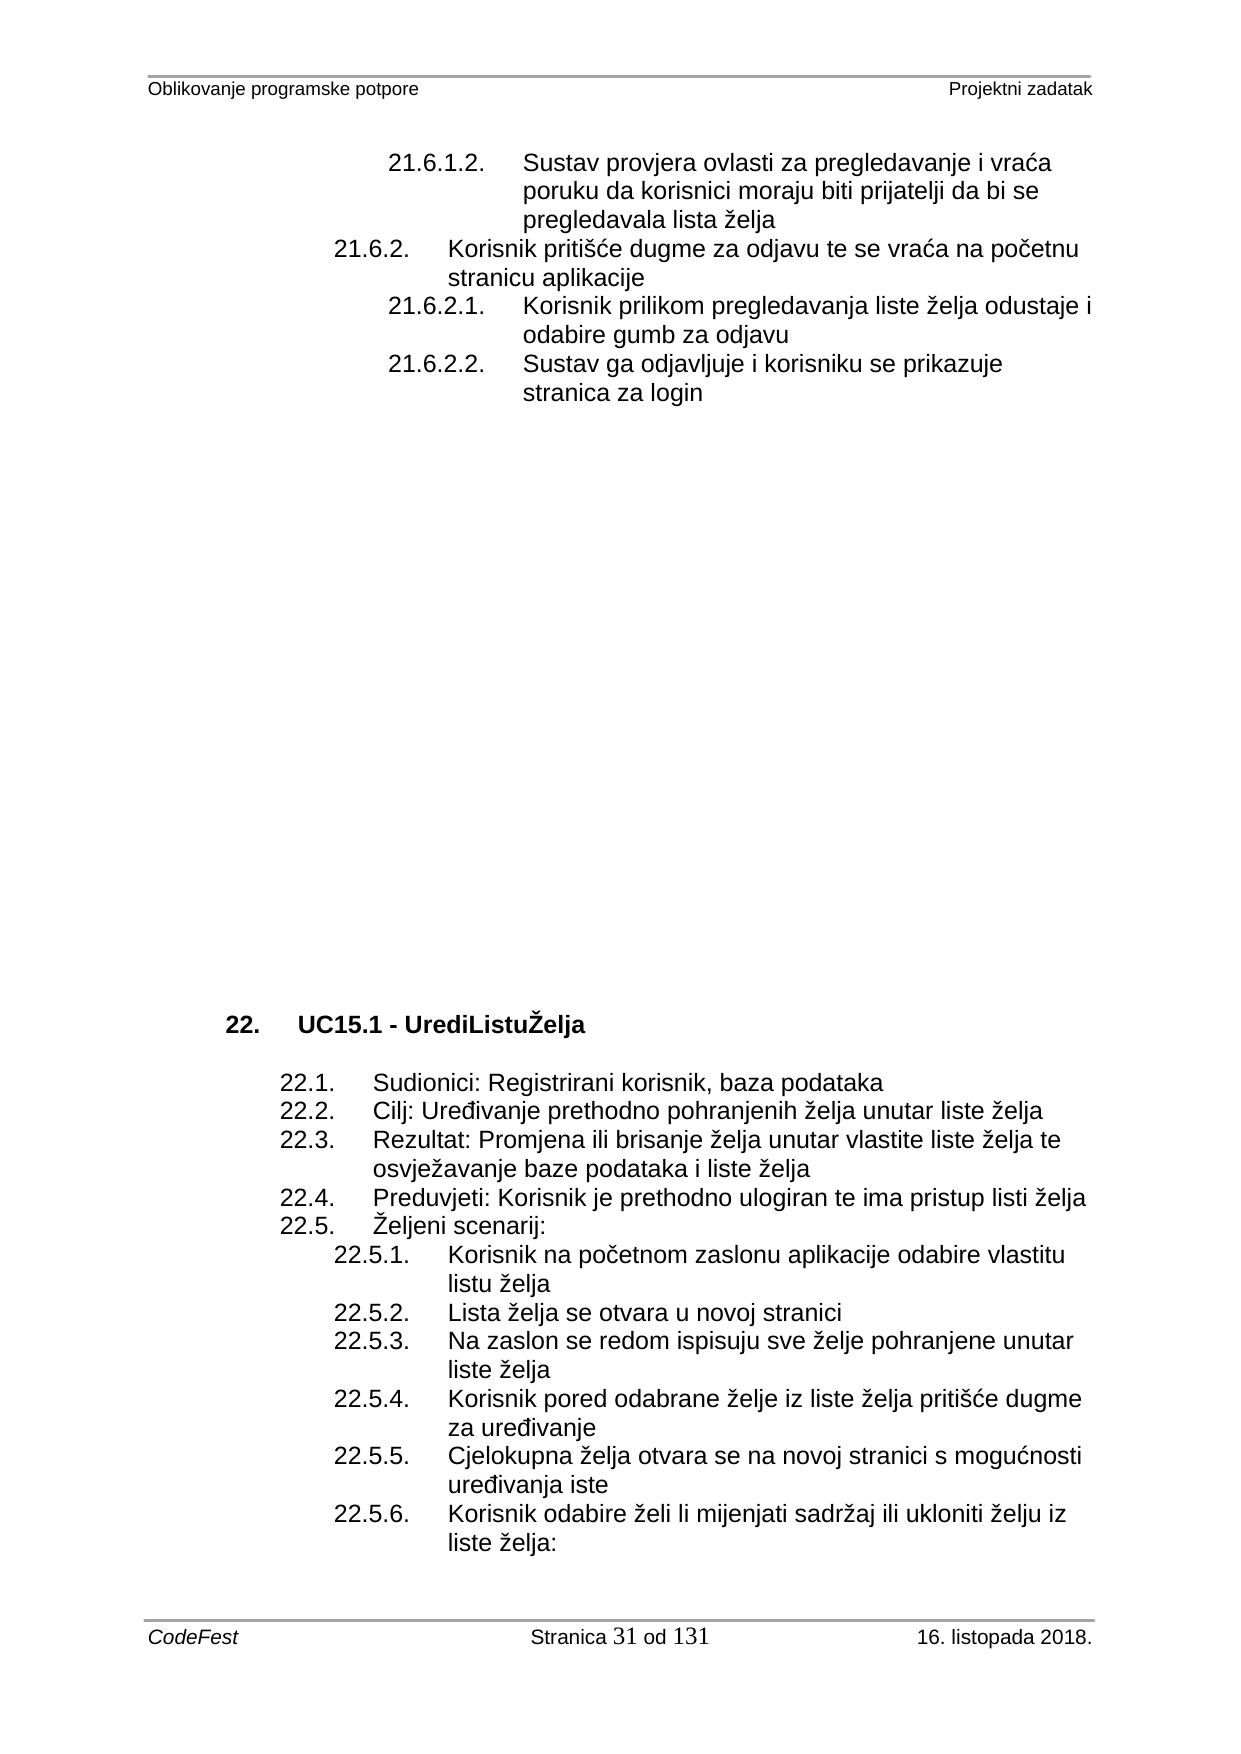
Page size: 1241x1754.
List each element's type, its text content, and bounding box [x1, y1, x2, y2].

list Korisnik odabire želi li mijenjati sadržaj ili ukloniti želju iz liste želja: [410, 1499, 1093, 1556]
list Korisnik na početnom zaslonu aplikacije odabire vlastitu listu želja [410, 1240, 1093, 1298]
list Korisnik pored odabrane želje iz liste želja pritišće dugme za uređivanje [410, 1384, 1093, 1441]
list Cjelokupna želja otvara se na novoj stranici s mogućnosti uređivanja iste [410, 1441, 1093, 1499]
list Korisnik pritišće dugme za odjavu te se vraća na početnu stranicu aplikacije [410, 234, 1093, 291]
list Sustav provjera ovlasti za pregledavanje i vraća poruku da korisnici moraju biti prijatelji da bi se pregledavala lista želja [485, 148, 1093, 234]
list Željeni scenarij: [335, 1211, 1093, 1240]
list Sudionici: Registrirani korisnik, baza podataka [335, 1068, 1093, 1096]
list Preduvjeti: Korisnik je prethodno ulogiran te ima pristup listi želja [335, 1183, 1093, 1211]
list Rezultat: Promjena ili brisanje želja unutar vlastite liste želja te osvježavanje baze podataka i liste želja [335, 1125, 1093, 1183]
list Cilj: Uređivanje prethodno pohranjenih želja unutar liste želja [335, 1096, 1093, 1125]
list Korisnik prilikom pregledavanja liste želja odustaje i odabire gumb za odjavu [485, 291, 1093, 349]
list Sustav ga odjavljuje i korisniku se prikazuje stranica za login [485, 349, 1093, 406]
list Na zaslon se redom ispisuju sve želje pohranjene unutar liste želja [410, 1326, 1093, 1384]
list Lista želja se otvara u novoj stranici [410, 1298, 1093, 1326]
list UC15.1 - UrediListuŽelja [260, 1010, 1093, 1039]
